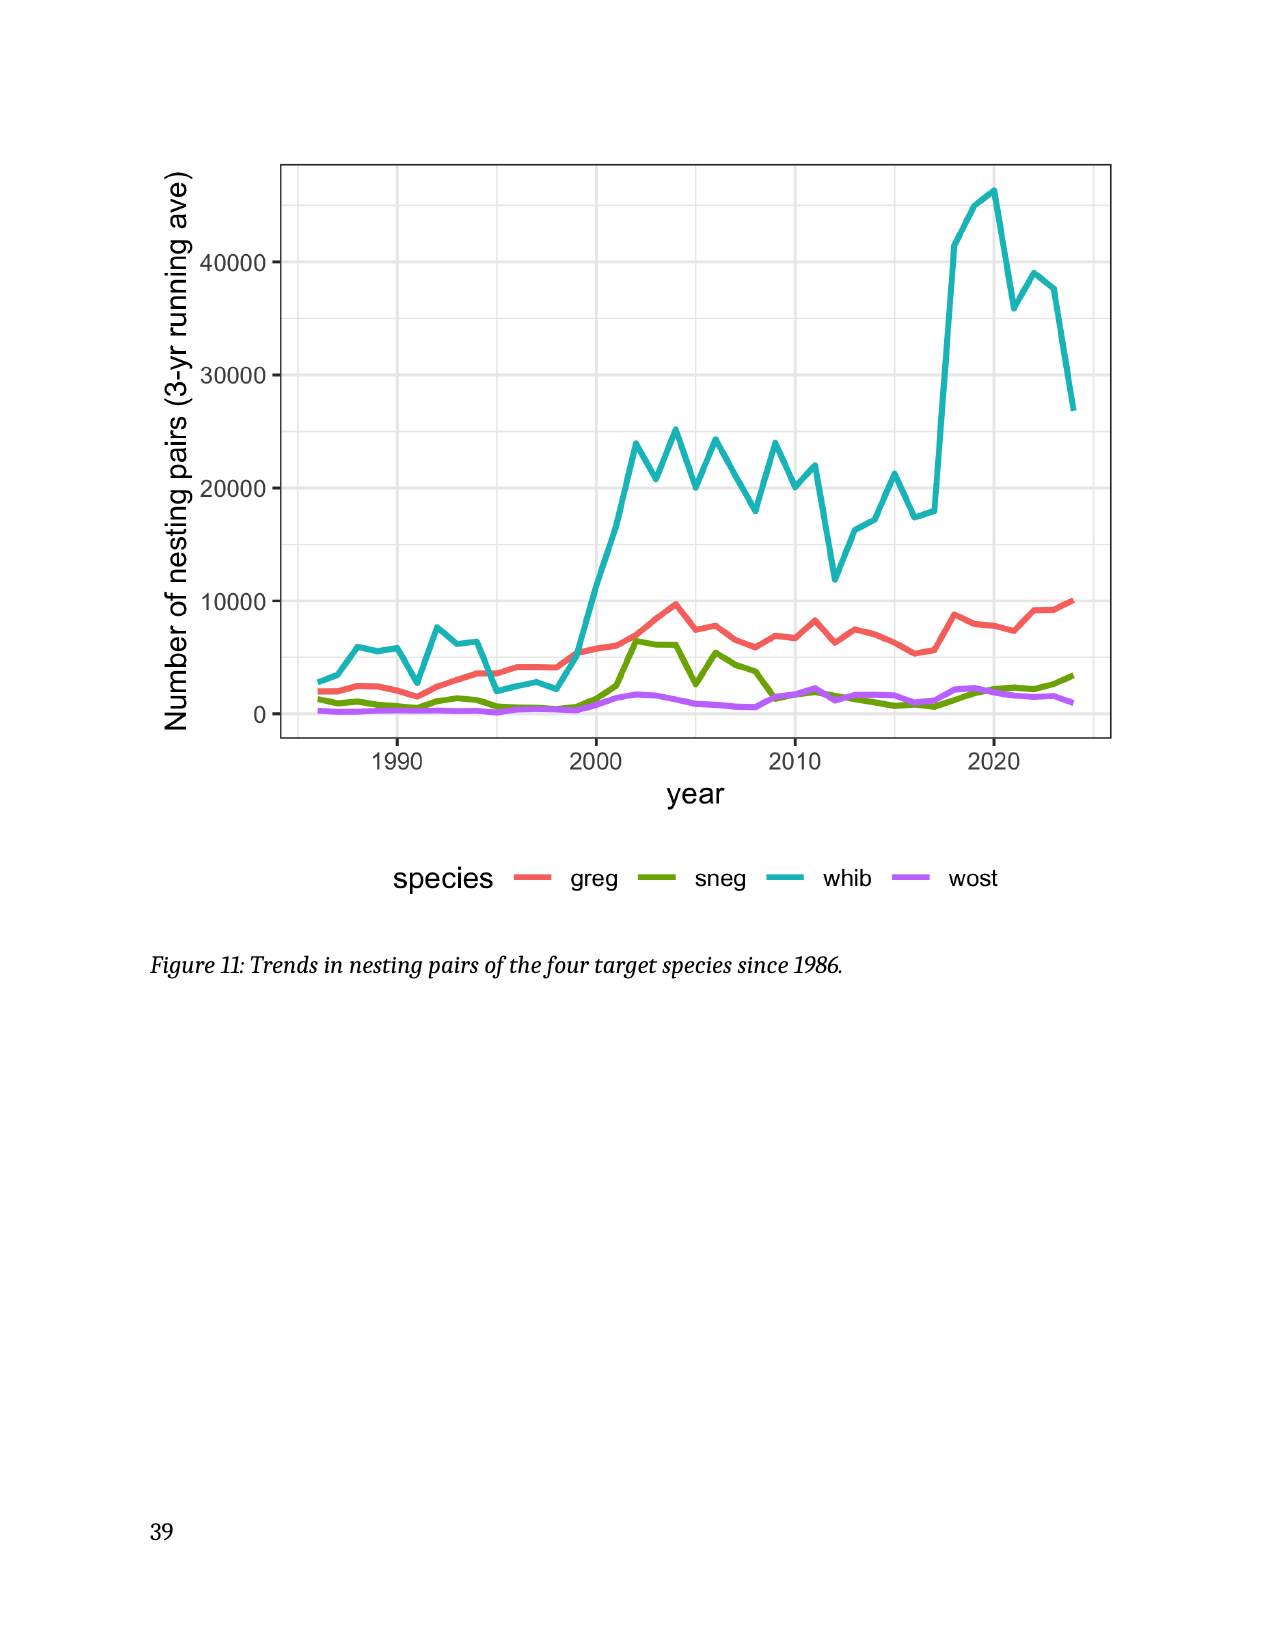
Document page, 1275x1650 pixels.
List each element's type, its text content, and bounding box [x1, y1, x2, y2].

picture [150, 150, 1125, 930]
text Figure 11: Trends in nesting pairs of the four target species since 1986. [150, 951, 1125, 979]
